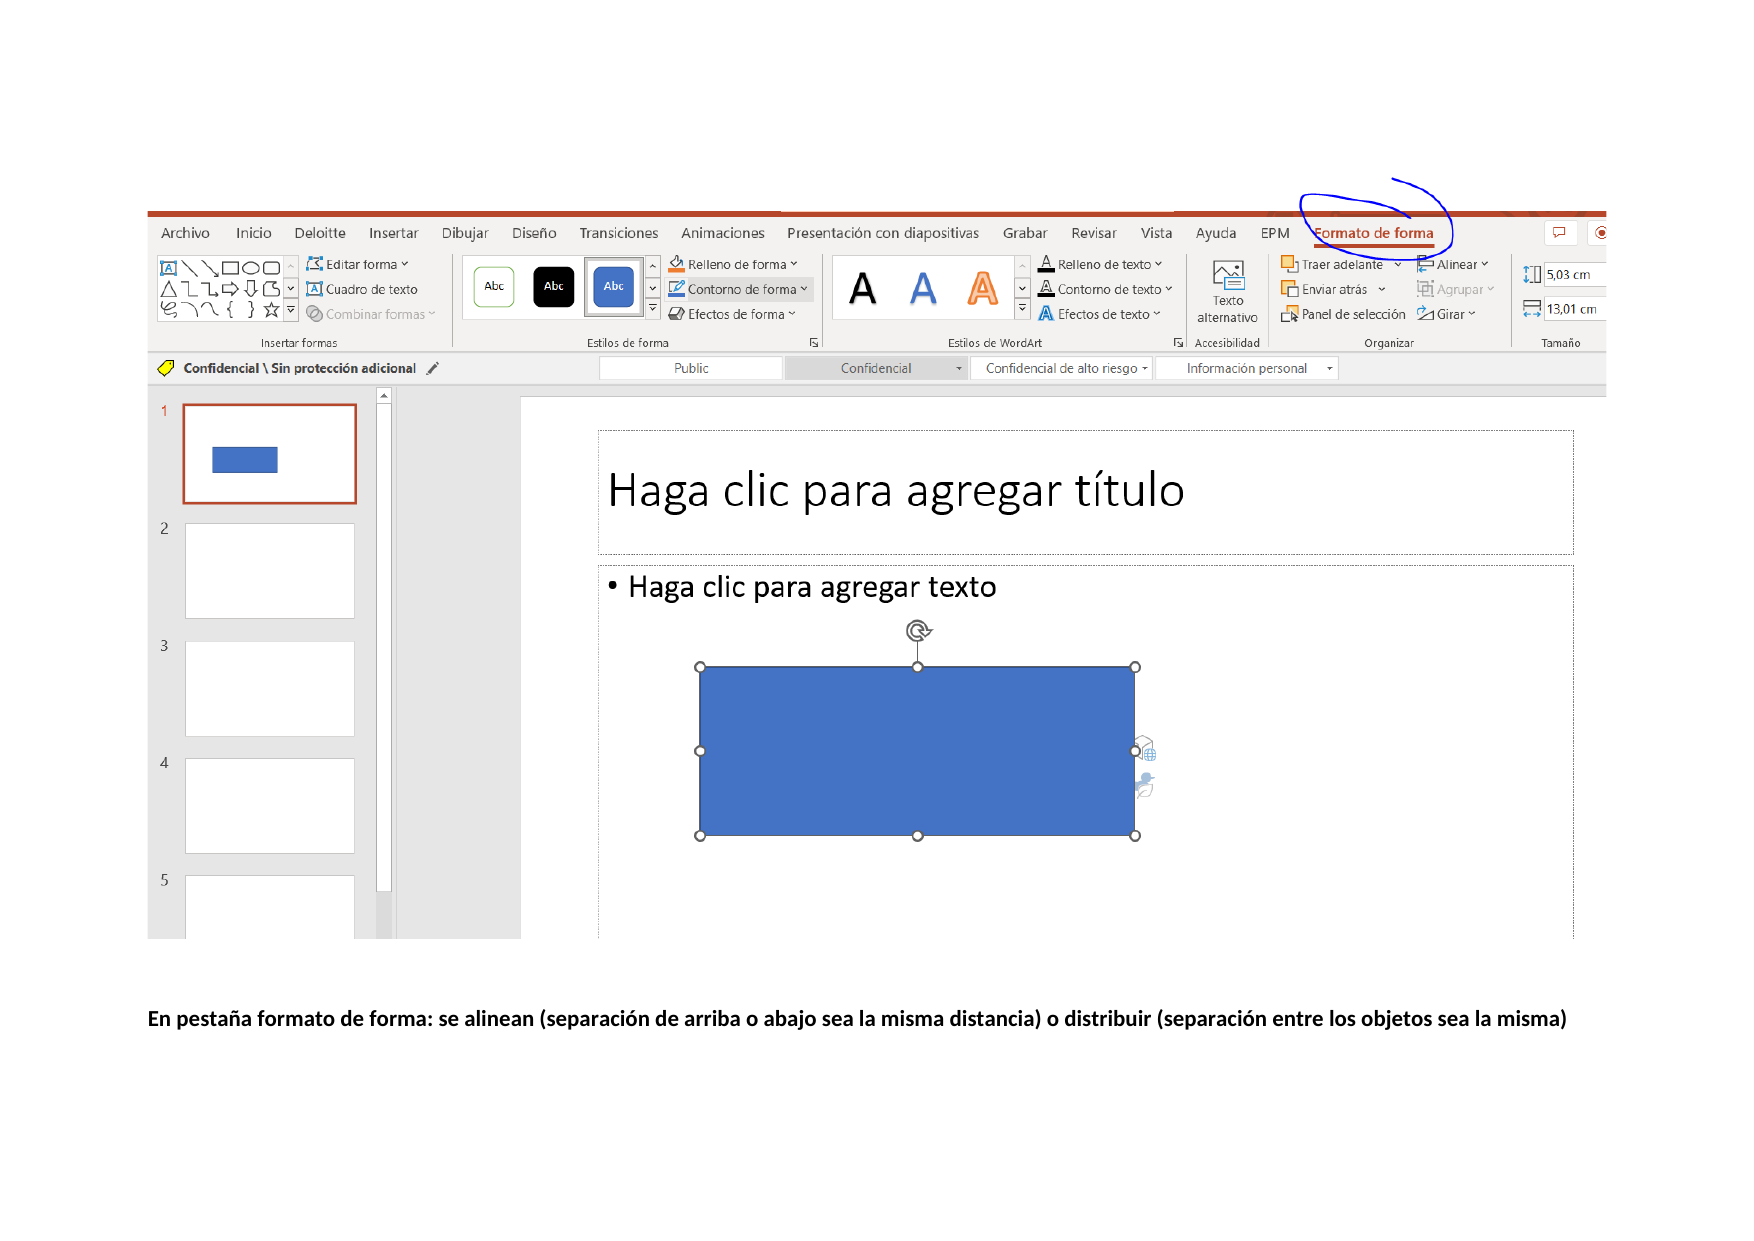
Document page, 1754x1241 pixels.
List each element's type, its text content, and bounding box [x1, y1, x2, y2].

text En pestaña formato de forma: se alinean (separación de arriba o abajo sea la misma distancia) o distribuir (separación entre los objetos sea la misma) [148, 1004, 1606, 1032]
picture [147, 177, 1607, 939]
